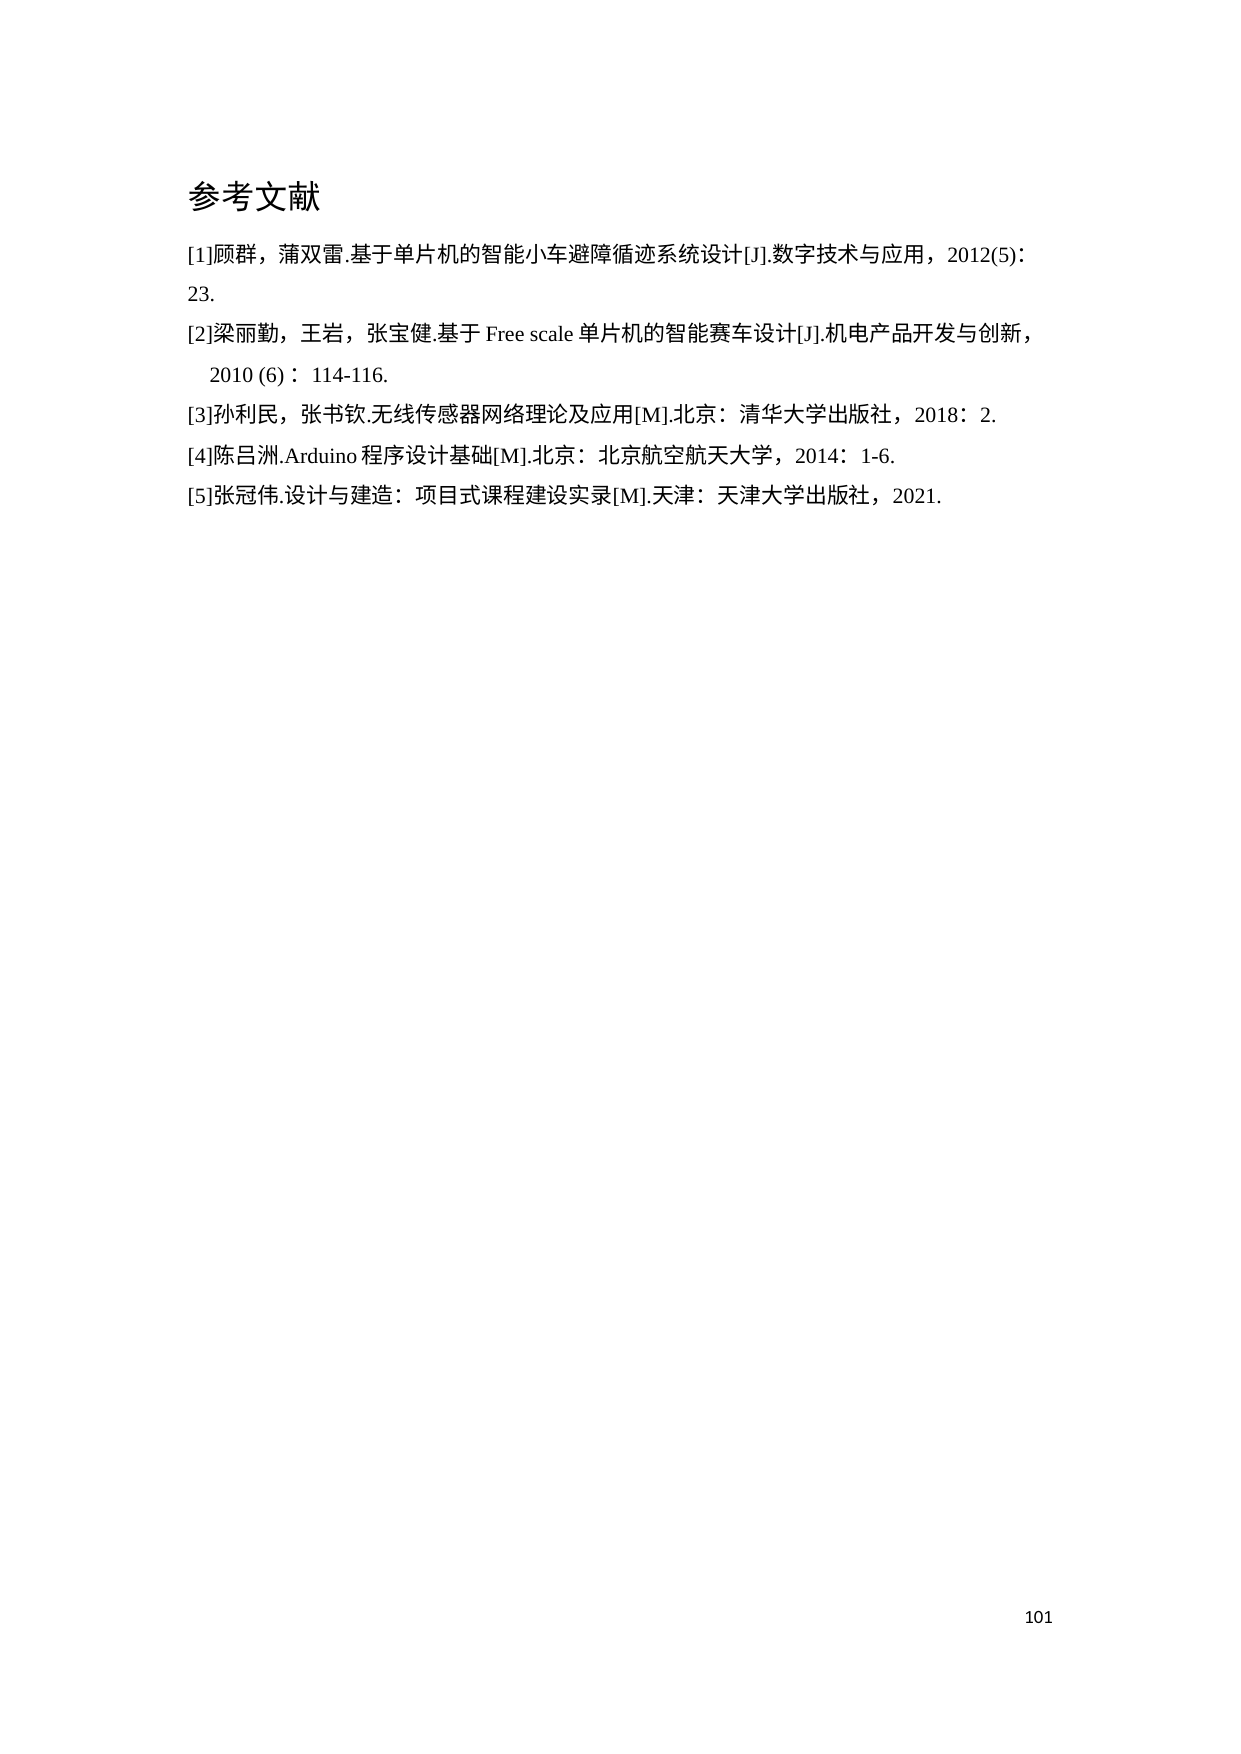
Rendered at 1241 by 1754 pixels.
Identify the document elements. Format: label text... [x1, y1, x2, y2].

text [5]张冠伟.设计与建造：项目式课程建设实录[M].天津：天津大学出版社，2021. [187, 478, 1053, 510]
text [2]梁丽勤，王岩，张宝健.基于Free scale单片机的智能赛车设计[J].机电产品开发与创新， 2010 (6) ：114-116. [187, 316, 1053, 389]
text [1]顾群，蒲双雷.基于单片机的智能小车避障循迹系统设计[J].数字技术与应用，2012(5)：23. [187, 236, 1053, 309]
text [3]孙利民，张书钦.无线传感器网络理论及应用[M].北京：清华大学出版社，2018：2. [187, 397, 1053, 429]
text [4]陈吕洲.Arduino程序设计基础[M].北京：北京航空航天大学，2014：1-6. [187, 437, 1053, 470]
subtitle 参考文献 [187, 162, 1053, 227]
